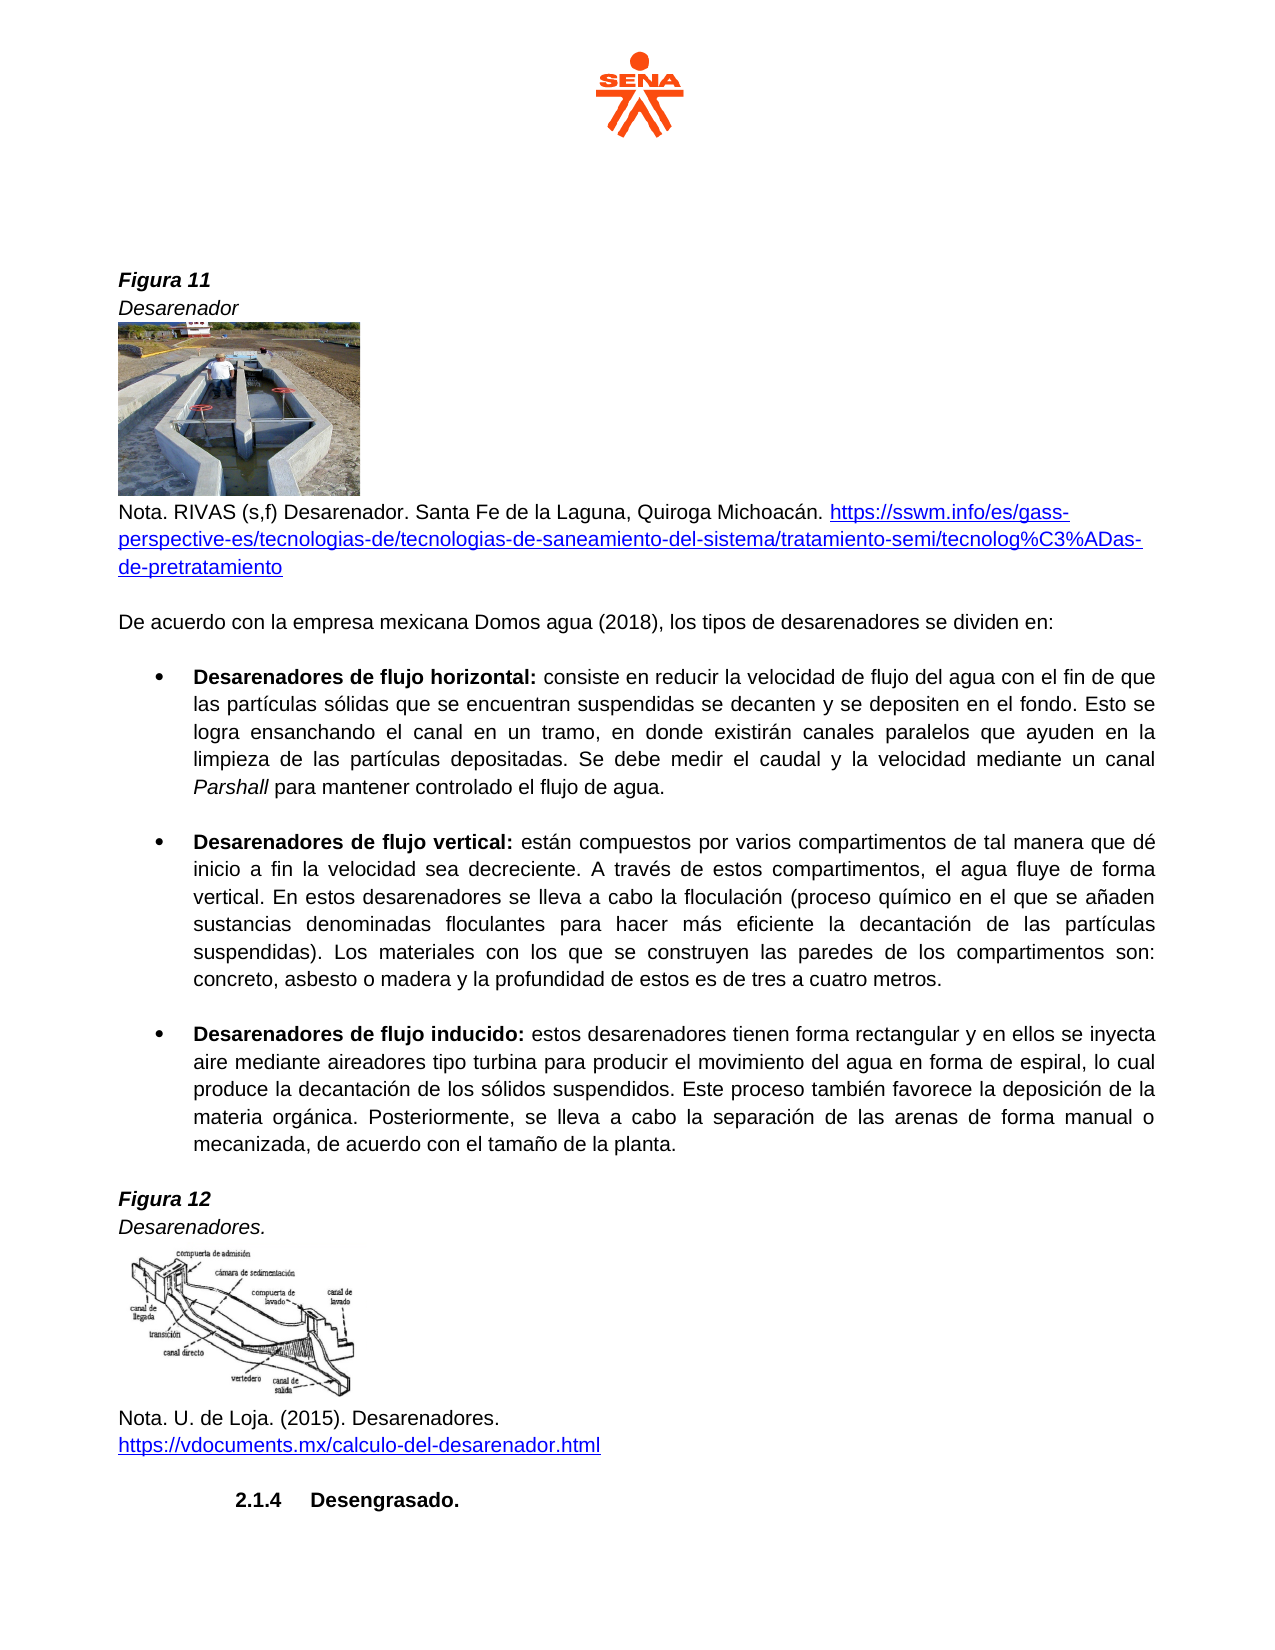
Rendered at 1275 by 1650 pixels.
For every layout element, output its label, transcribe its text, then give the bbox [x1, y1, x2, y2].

text Desarenador [118, 295, 1157, 319]
list Desarenadores de flujo inducido: estos desarenadores tienen forma rectangular y en ellos se inyecta aire mediante aireadores tipo turbina para producir el movimiento del agua en forma de espiral, lo cual produce la decantación de los sólidos suspendidos. Este proceso también favorece la deposición de la materia orgánica. Posteriormente, se lleva a cabo la separación de las arenas de forma manual o mecanizada, de acuerdo con el tamaño de la planta. [156, 1022, 1157, 1156]
text Figura 11 [118, 268, 1157, 292]
list Desengrasado. [235, 1488, 1157, 1512]
list Desarenadores de flujo vertical: están compuestos por varios compartimentos de tal manera que dé inicio a fin la velocidad sea decreciente. A través de estos compartimentos, el agua fluye de forma vertical. En estos desarenadores se lleva a cabo la floculación (proceso químico en el que se añaden sustancias denominadas floculantes para hacer más eficiente la decantación de las partículas suspendidas). Los materiales con los que se construyen las paredes de los compartimentos son: concreto, asbesto o madera y la profundidad de estos es de tres a cuatro metros. [156, 829, 1157, 991]
text Nota. U. de Loja. (2015). Desarenadores. [118, 1406, 1157, 1429]
list Desarenadores de flujo horizontal: consiste en reducir la velocidad de flujo del agua con el fin de que las partículas sólidas que se encuentran suspendidas se decanten y se depositen en el fondo. Esto se logra ensanchando el canal en un tramo, en donde existirán canales paralelos que ayuden en la limpieza de las partículas depositadas. Se debe medir el caudal y la velocidad mediante un canal Parshall para mantener controlado el flujo de agua. [156, 664, 1157, 798]
picture [118, 1242, 367, 1402]
text De acuerdo con la empresa mexicana Domos agua (2018), los tipos de desarenadores se dividen en: [118, 609, 1157, 633]
text https://vdocuments.mx/calculo-del-desarenador.html [118, 1433, 1157, 1457]
text Figura 12 [118, 1187, 1157, 1211]
picture [118, 322, 361, 496]
picture [585, 48, 690, 142]
text Desarenadores. [118, 1215, 1157, 1239]
text Nota. RIVAS (s,f) Desarenador. Santa Fe de la Laguna, Quiroga Michoacán. https://sswm.info/es/gass-perspective-es/tecnologias-de/tecnologias-de-saneamiento-del-sistema/tratamiento-semi/tecnolog%C3%ADas-de-pretratamiento [118, 499, 1157, 578]
